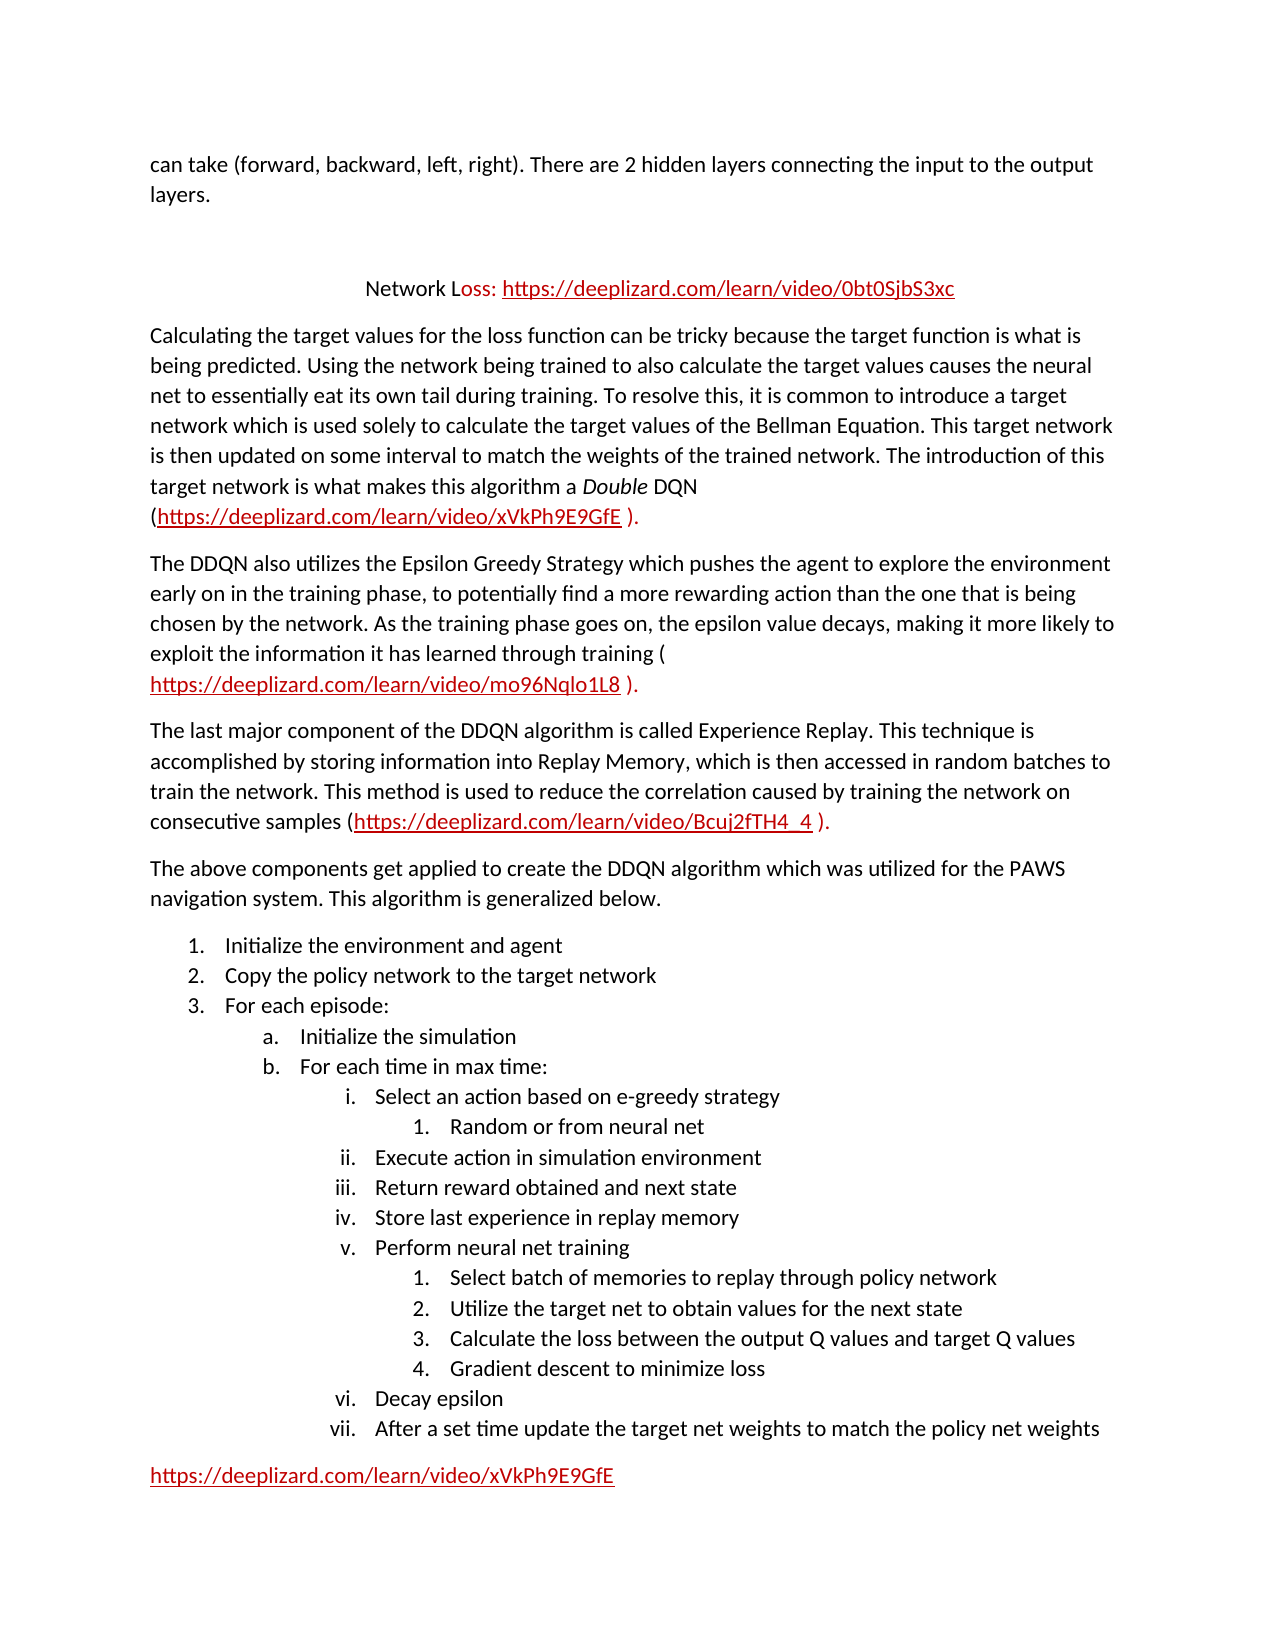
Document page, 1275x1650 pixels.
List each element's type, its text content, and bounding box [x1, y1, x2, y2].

list Execute action in simulation environment [356, 1143, 1125, 1171]
list Initialize the environment and agent [187, 931, 1125, 959]
list Select batch of memories to replay through policy network [412, 1263, 1125, 1292]
text Calculating the target values for the loss function can be tricky because the target function is what is being predicted. Using the network being trained to also calculate the target values causes the neural net to essentially eat its own tail during training. To resolve this, it is common to introduce a target network which is used solely to calculate the target values of the Bellman Equation. This target network is then updated on some interval to match the weights of the trained network. The introduction of this target network is what makes this algorithm a Double DQN (https://deeplizard.com/learn/video/xVkPh9E9GfE ). [150, 321, 1125, 530]
text https://deeplizard.com/learn/video/xVkPh9E9GfE [150, 1461, 1125, 1489]
list Perform neural net training [356, 1233, 1125, 1261]
list Initialize the simulation [262, 1022, 1125, 1050]
text The above components get applied to create the DDQN algorithm which was utilized for the PAWS navigation system. This algorithm is generalized below. [150, 854, 1125, 912]
list Random or from neural net [412, 1112, 1125, 1141]
list Decay epsilon [356, 1384, 1125, 1412]
text The DDQN also utilizes the Epsilon Greedy Strategy which pushes the agent to explore the environment early on in the training phase, to potentially find a more rewarding action than the one that is being chosen by the network. As the training phase goes on, the epsilon value decays, making it more likely to exploit the information it has learned through training ( https://deeplizard.com/learn/video/mo96Nqlo1L8 ). [150, 549, 1125, 698]
list Select an action based on e-greedy strategy [356, 1082, 1125, 1110]
list Return reward obtained and next state [356, 1173, 1125, 1201]
list Calculate the loss between the output Q values and target Q values [412, 1324, 1125, 1352]
list For each time in max time: [262, 1052, 1125, 1080]
list For each episode: [187, 992, 1125, 1020]
list Store last experience in replay memory [356, 1203, 1125, 1231]
list Utilize the target net to obtain values for the next state [412, 1294, 1125, 1322]
list Gradient descent to minimize loss [412, 1354, 1125, 1382]
list Copy the policy network to the target network [187, 961, 1125, 989]
list After a set time update the target net weights to match the policy net weights [356, 1414, 1125, 1443]
text The last major component of the DDQN algorithm is called Experience Replay. This technique is accomplished by storing information into Replay Memory, which is then accessed in random batches to train the network. This method is used to reduce the correlation caused by training the network on consecutive samples (https://deeplizard.com/learn/video/Bcuj2fTH4_4 ). [150, 717, 1125, 835]
text Network Loss: https://deeplizard.com/learn/video/0bt0SjbS3xc [150, 274, 1125, 302]
